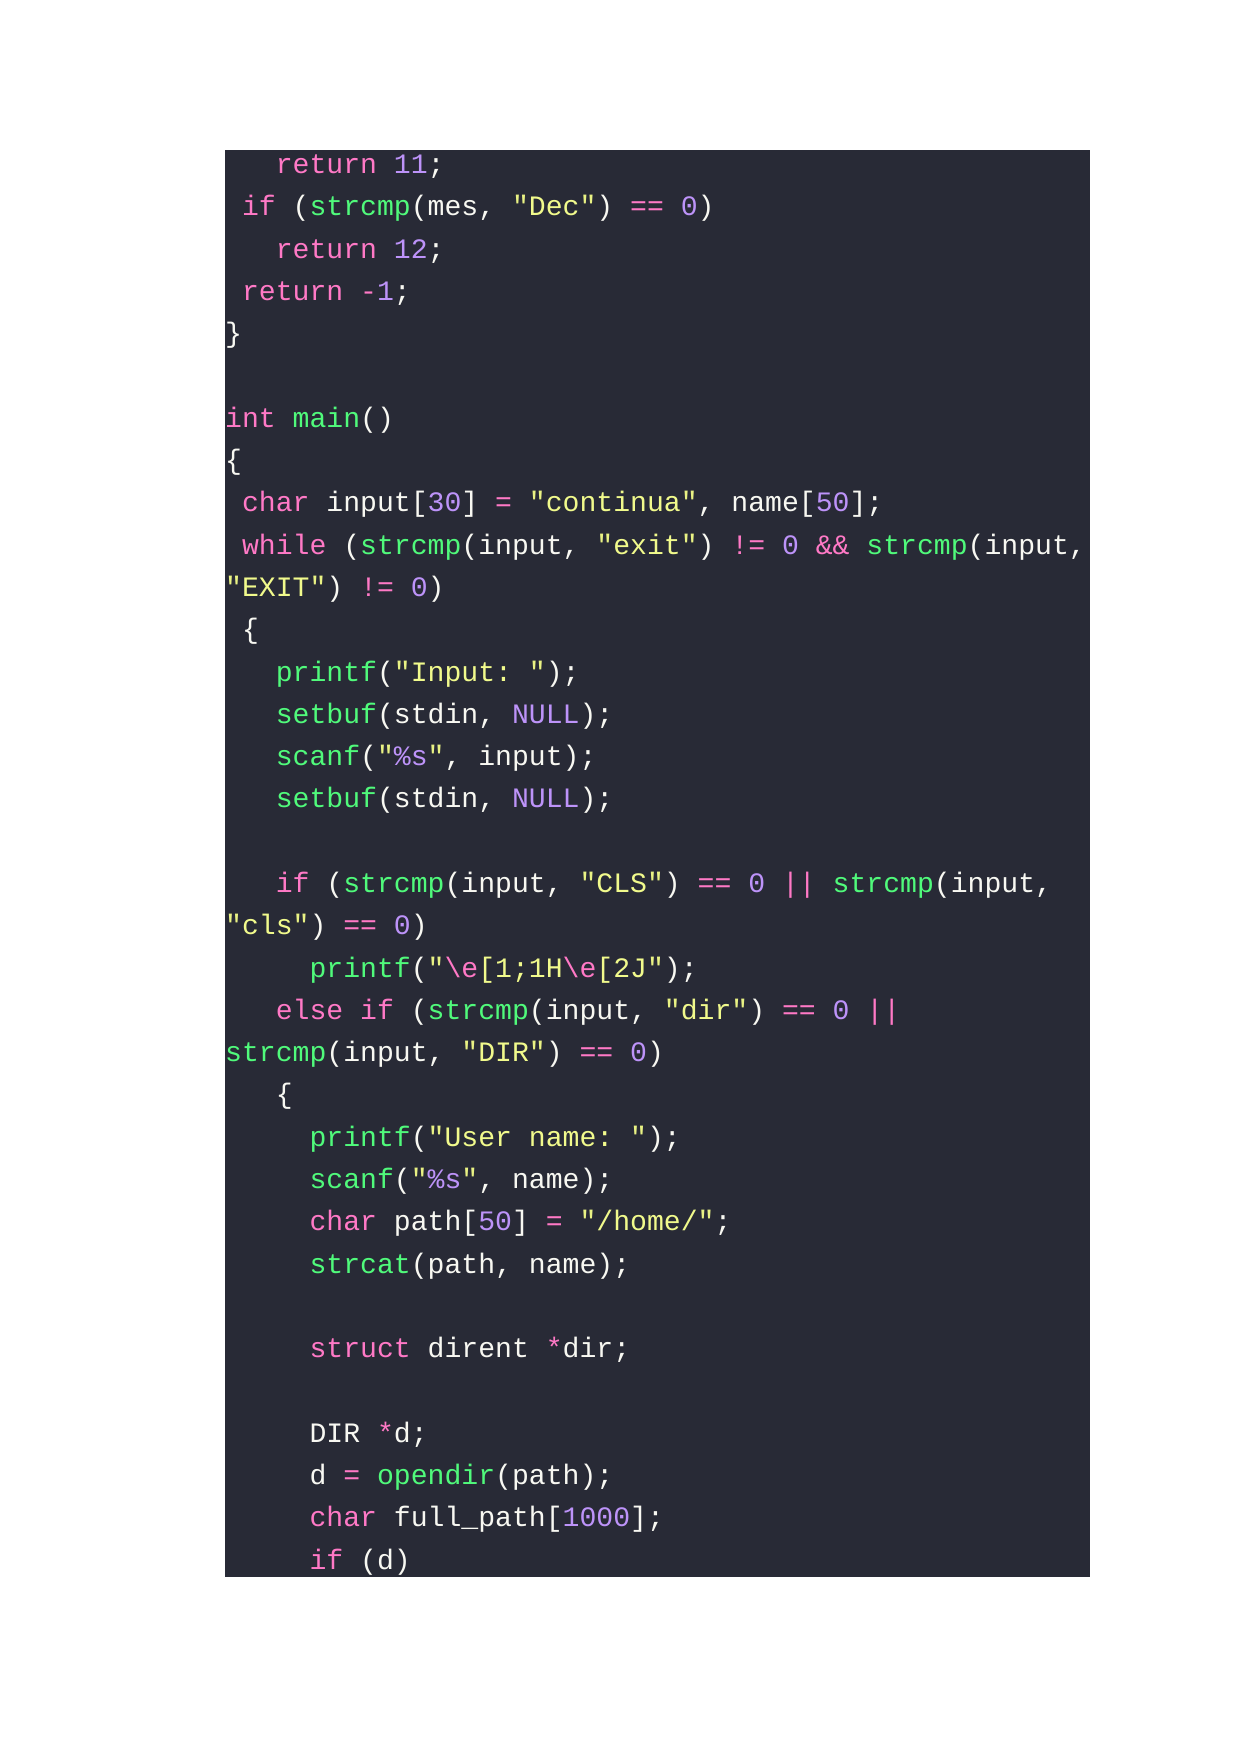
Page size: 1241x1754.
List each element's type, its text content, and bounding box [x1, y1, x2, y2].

text if (d) [225, 1546, 1090, 1577]
text { [225, 446, 1090, 478]
text setbuf(stdin, NULL); [225, 784, 1090, 816]
text printf("User name: "); [225, 1123, 1090, 1154]
text return -1; [225, 277, 1090, 309]
text return 11; [225, 150, 1090, 182]
text if (strcmp(input, "CLS") == 0 || strcmp(input, "cls") == 0) [225, 869, 1090, 943]
text printf("Input: "); [225, 657, 1090, 689]
text printf("\e[1;1H\e[2J"); [225, 953, 1090, 985]
text char full_path[1000]; [225, 1503, 1090, 1535]
text strcat(path, name); [225, 1249, 1090, 1281]
text return 12; [225, 234, 1090, 266]
text { [225, 615, 1090, 647]
text DIR *d; [225, 1419, 1090, 1451]
text char input[30] = "continua", name[50]; [225, 488, 1090, 520]
text else if (strcmp(input, "dir") == 0 || strcmp(input, "DIR") == 0) [225, 996, 1090, 1070]
text struct dirent *dir; [225, 1334, 1090, 1366]
text int main() [225, 404, 1090, 436]
text scanf("%s", name); [225, 1165, 1090, 1197]
text { [225, 1080, 1090, 1112]
text while (strcmp(input, "exit") != 0 && strcmp(input, "EXIT") != 0) [225, 531, 1090, 605]
text } [225, 319, 1090, 351]
text scanf("%s", input); [225, 742, 1090, 774]
text d = opendir(path); [225, 1461, 1090, 1493]
text setbuf(stdin, NULL); [225, 700, 1090, 732]
text if (strcmp(mes, "Dec") == 0) [225, 192, 1090, 224]
text char path[50] = "/home/"; [225, 1207, 1090, 1239]
